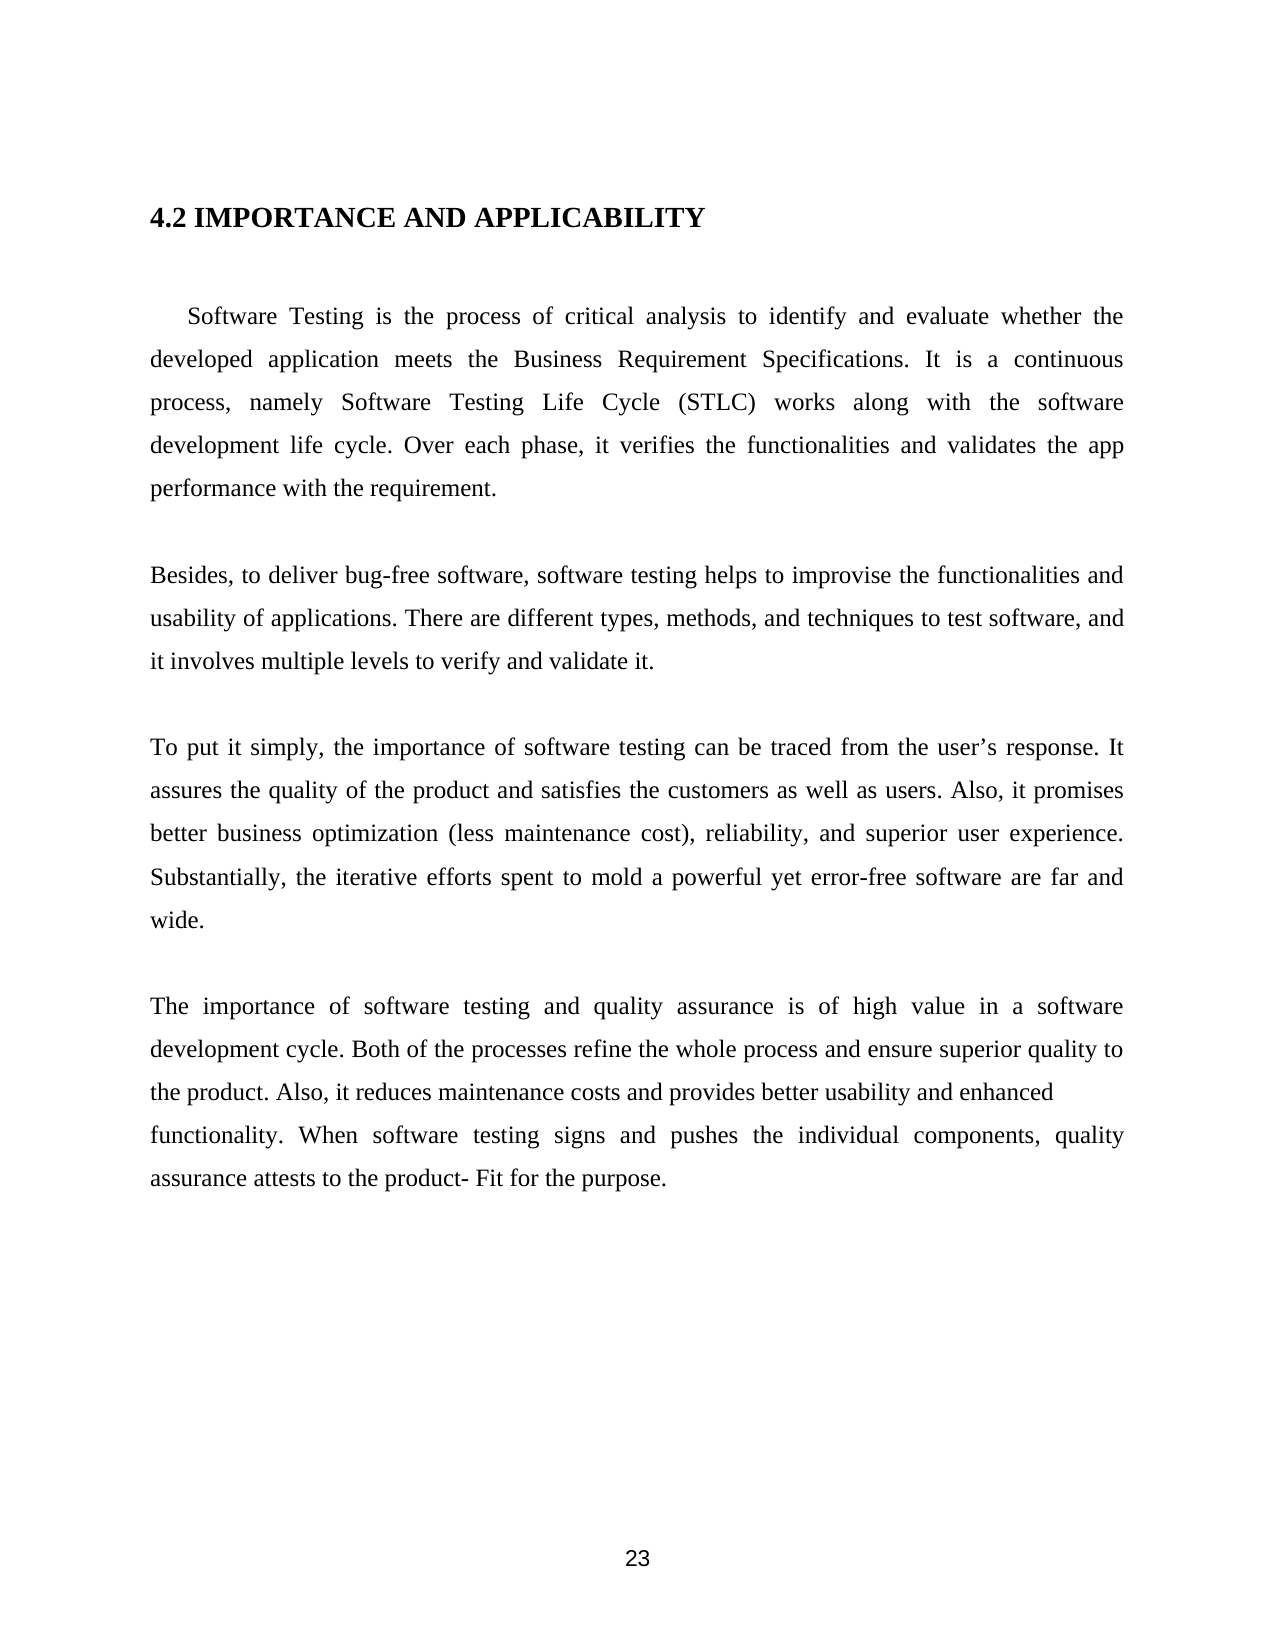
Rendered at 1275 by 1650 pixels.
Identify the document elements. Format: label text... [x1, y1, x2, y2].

text The importance of software testing and quality assurance is of high value in a software development cycle. Both of the processes refine the whole process and ensure superior quality to the product. Also, it reduces maintenance costs and provides better usability and enhanced [150, 991, 1125, 1106]
text Besides, to deliver bug-free software, software testing helps to improvise the functionalities and usability of applications. There are different types, methods, and techniques to test software, and it involves multiple levels to verify and validate it. [150, 560, 1125, 675]
text Software Testing is the process of critical analysis to identify and evaluate whether the developed application meets the Business Requirement Specifications. It is a continuous process, namely Software Testing Life Cycle (STLC) works along with the software development life cycle. Over each phase, it verifies the functionalities and validates the app performance with the requirement. [150, 301, 1125, 502]
text 4.2 IMPORTANCE AND APPLICABILITY [150, 200, 1125, 234]
text functionality. When software testing signs and pushes the individual components, quality assurance attests to the product- Fit for the purpose. [150, 1120, 1125, 1192]
text To put it simply, the importance of software testing can be traced from the user’s response. It assures the quality of the product and satisfies the customers as well as users. Also, it promises better business optimization (less maintenance cost), reliability, and superior user experience. Substantially, the iterative efforts spent to mold a powerful yet error-free software are far and wide. [150, 732, 1125, 933]
